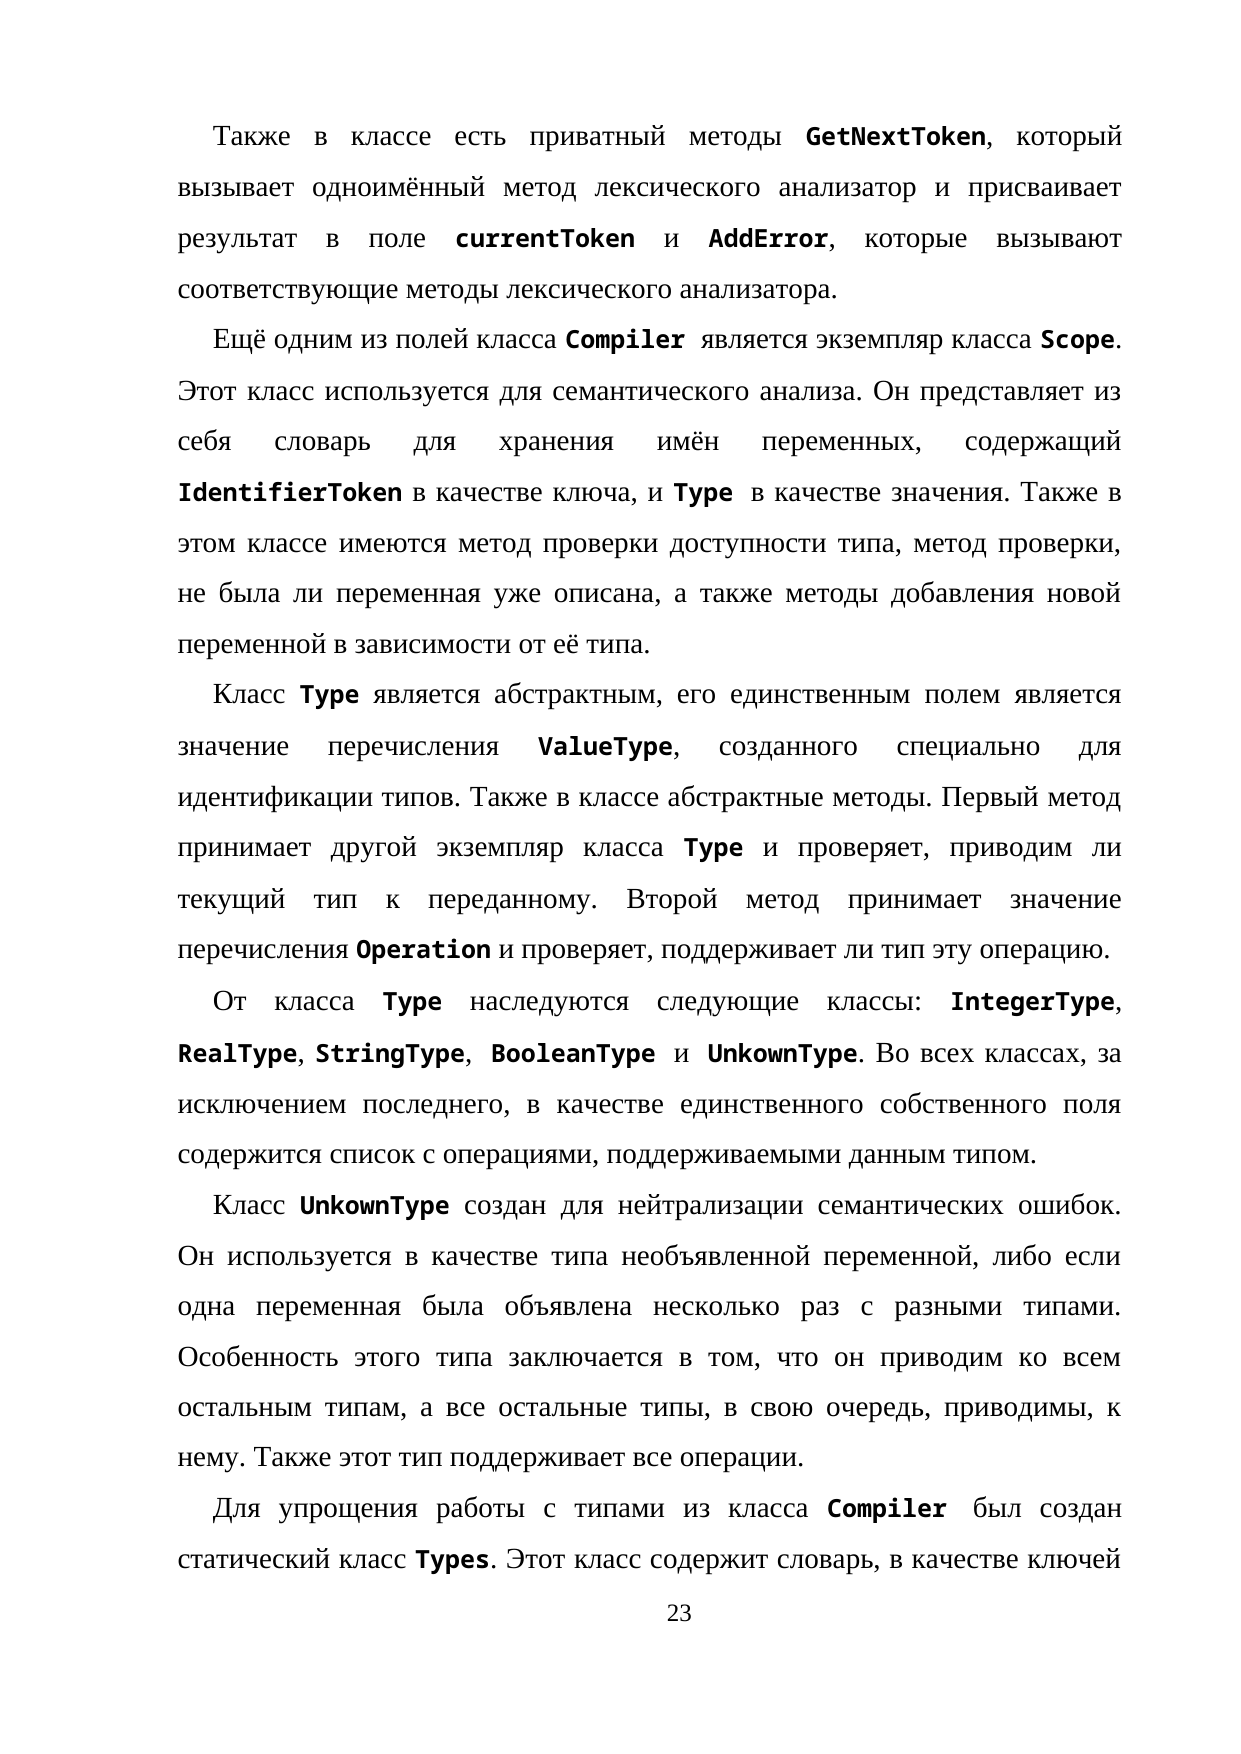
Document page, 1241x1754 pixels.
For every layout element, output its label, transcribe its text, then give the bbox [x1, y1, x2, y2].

text Класс UnkownType создан для нейтрализации семантических ошибок. Он используется в качестве типа необъявленной переменной, либо если одна переменная была объявлена несколько раз с разными типами. Особенность этого типа заключается в том, что он приводим ко всем остальным типам, а все остальные типы, в свою очередь, приводимы, к нему. Также этот тип поддерживает все операции. [177, 1187, 1122, 1473]
text От класса Type наследуются следующие классы: IntegerType, RealType, StringType, BooleanType и UnkownType. Во всех классах, за исключением последнего, в качестве единственного собственного поля содержится список с операциями, поддерживаемыми данным типом. [177, 983, 1122, 1170]
text Ещё одним из полей класса Compiler является экземпляр класса Scope. Этот класс используется для семантического анализа. Он представляет из себя словарь для хранения имён переменных, содержащий IdentifierToken в качестве ключа, и Type в качестве значения. Также в этом классе имеются метод проверки доступности типа, метод проверки, не была ли переменная уже описана, а также методы добавления новой переменной в зависимости от её типа. [177, 322, 1122, 659]
text Также в классе есть приватный методы GetNextToken, который вызывает одноимённый метод лексического анализатор и присваивает результат в поле currentToken и AddError, которые вызывают соответствующие методы лексического анализатора. [177, 118, 1122, 305]
text Класс Type является абстрактным, его единственным полем является значение перечисления ValueType, созданного специально для идентификации типов. Также в классе абстрактные методы. Первый метод принимает другой экземпляр класса Type и проверяет, приводим ли текущий тип к переданному. Второй метод принимает значение перечисления Operation и проверяет, поддерживает ли тип эту операцию. [177, 676, 1122, 966]
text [177, 1490, 1122, 1576]
